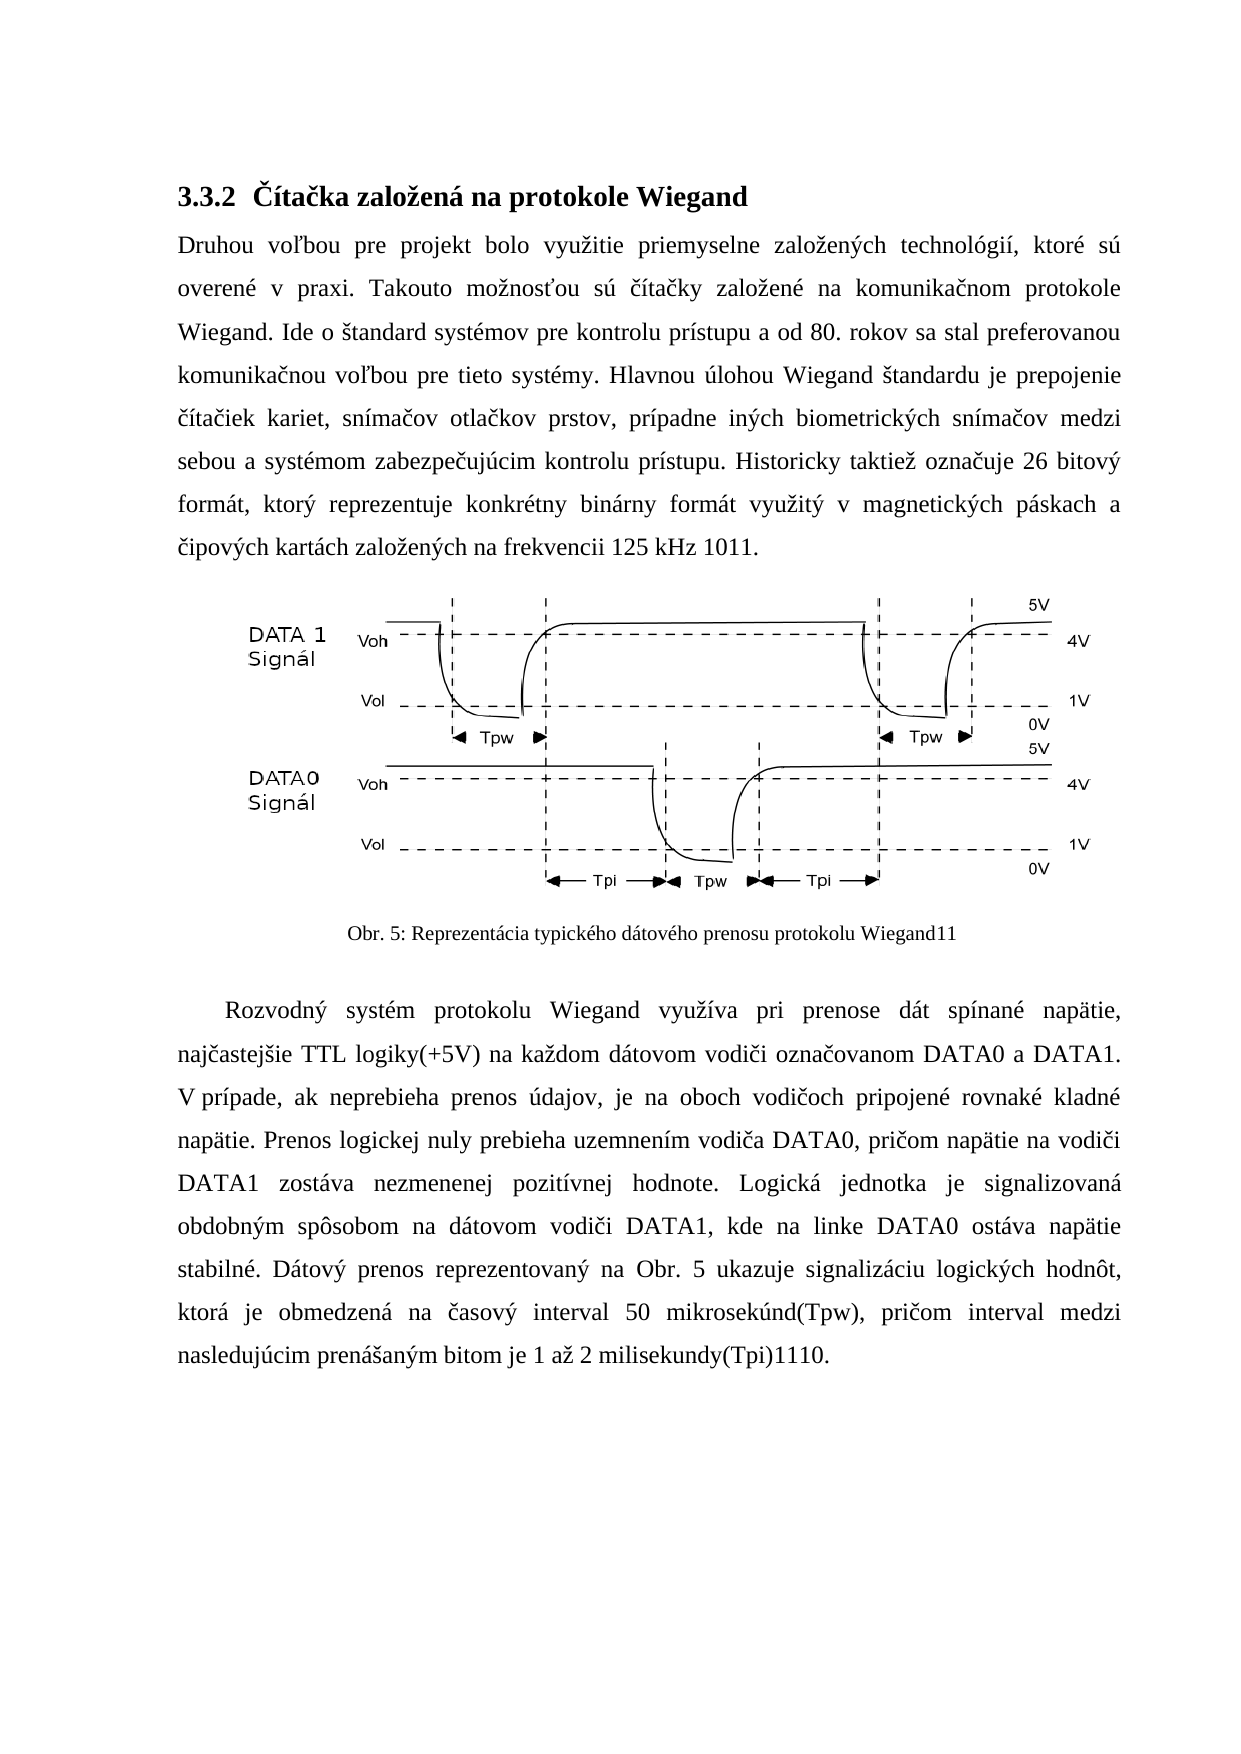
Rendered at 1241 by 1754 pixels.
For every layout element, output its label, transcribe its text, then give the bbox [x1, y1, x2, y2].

text Rozvodný systém protokolu Wiegand využíva pri prenose dát spínané napätie, najčastejšie TTL logiky(+5V) na každom dátovom vodiči označovanom DATA0 a DATA1. V prípade, ak neprebieha prenos údajov, je na oboch vodičoch pripojené rovnaké kladné napätie. Prenos logickej nuly prebieha uzemnením vodiča DATA0, pričom napätie na vodiči DATA1 zostáva nezmenenej pozitívnej hodnote. Logická jednotka je signalizovaná obdobným spôsobom na dátovom vodiči DATA1, kde na linke DATA0 ostáva napätie stabilné. Dátový prenos reprezentovaný na Obr. 5 ukazuje signalizáciu logických hodnôt, ktorá je obmedzená na časový interval 50 mikrosekúnd(Tpw), pričom interval medzi nasledujúcim prenášaným bitom je 1 až 2 milisekundy(Tpi). [177, 996, 1122, 1369]
picture [222, 587, 1111, 909]
text Druhou voľbou pre projekt bolo využitie priemyselne založených technológií, ktoré sú overené v praxi. Takouto možnosťou sú čítačky založené na komunikačnom protokole Wiegand. Ide o štandard systémov pre kontrolu prístupu a od 80. rokov sa stal preferovanou komunikačnou voľbou pre tieto systémy. Hlavnou úlohou Wiegand štandardu je prepojenie čítačiek kariet, snímačov otlačkov prstov, prípadne iných biometrických snímačov medzi sebou a systémom zabezpečujúcim kontrolu prístupu. Historicky taktiež označuje 26 bitový formát, ktorý reprezentuje konkrétny binárny formát využitý v magnetických páskach a čipových kartách založených na frekvencii 125 kHz . [177, 230, 1122, 561]
subtitle Čítačka založená na protokole Wiegand [177, 179, 1122, 213]
